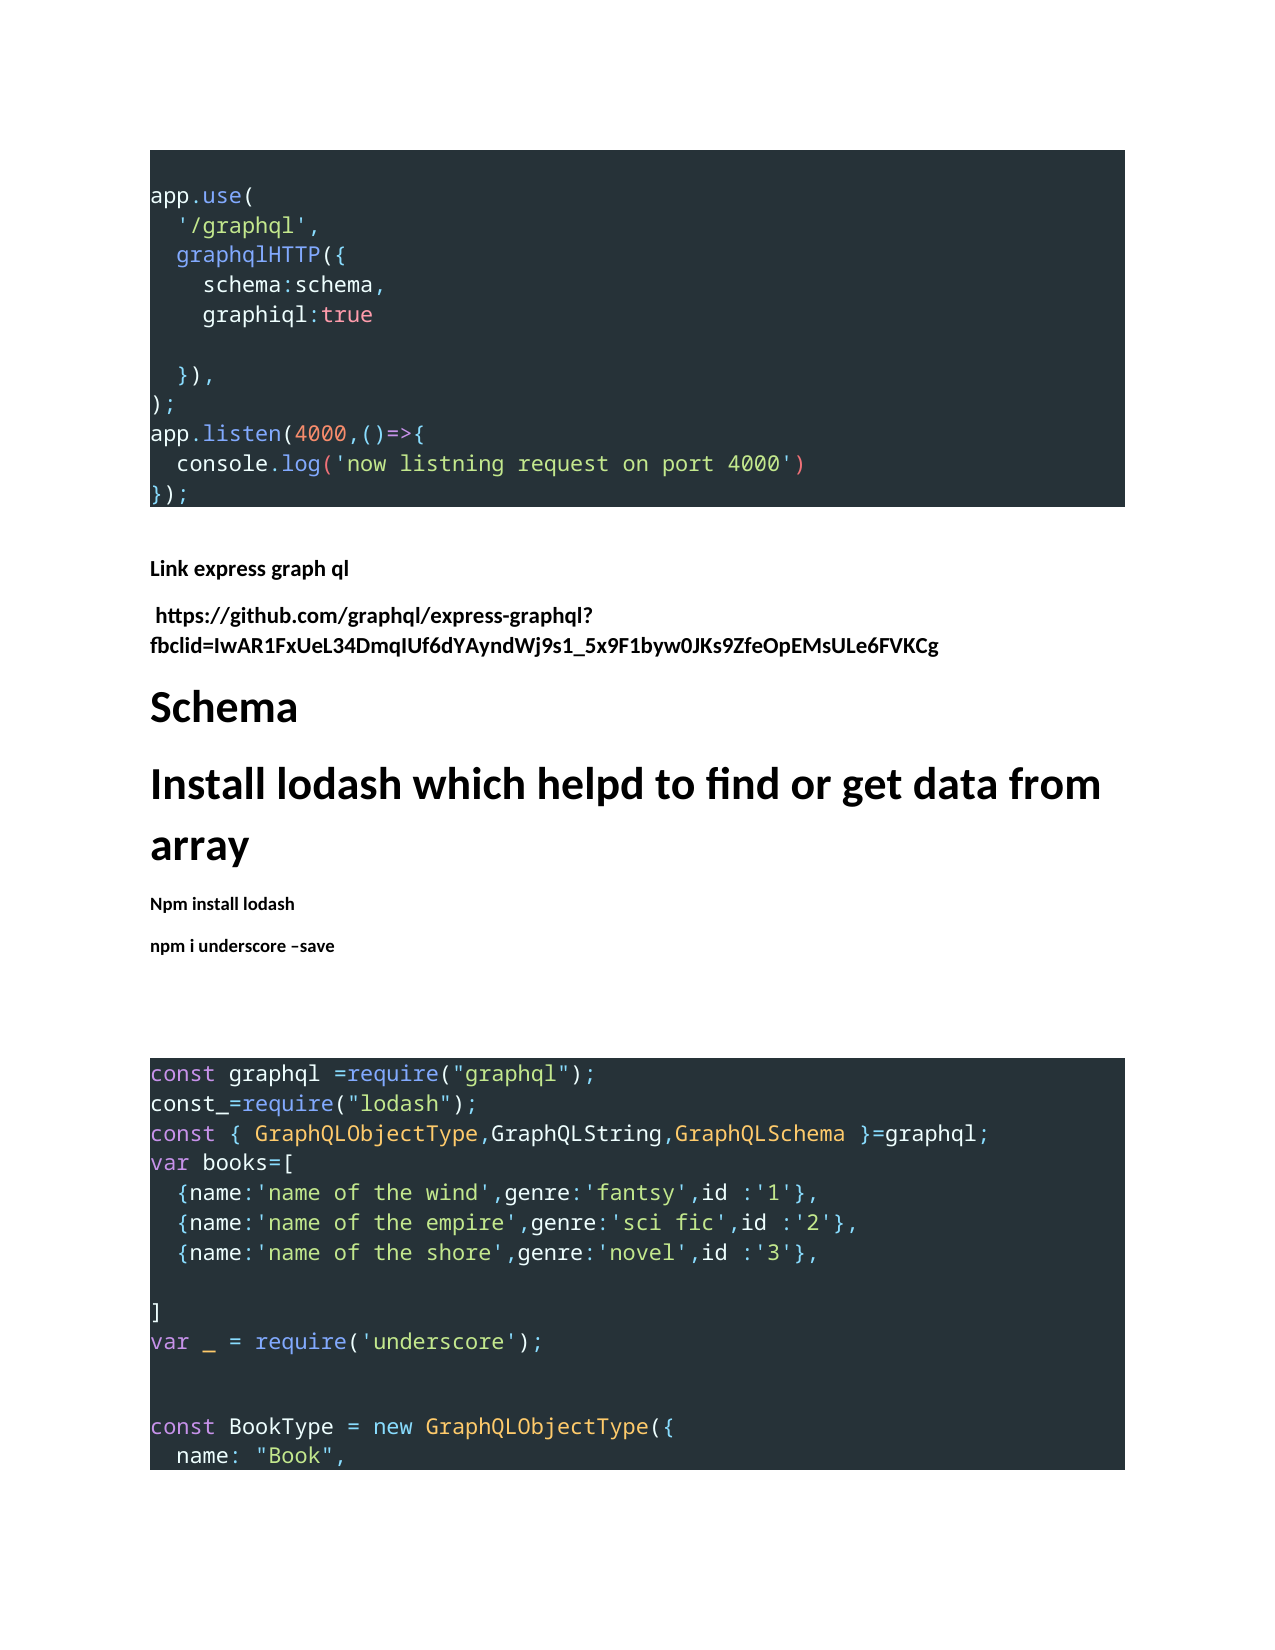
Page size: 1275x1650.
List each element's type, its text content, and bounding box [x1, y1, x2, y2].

text name: "Book", [150, 1441, 1125, 1470]
text {name:'name of the shore',genre:'novel',id :'3'}, [150, 1237, 1125, 1267]
text const BookType = new GraphQLObjectType({ [150, 1411, 1125, 1441]
text const { GraphQLObjectType,GraphQLString,GraphQLSchema }=graphql; [150, 1118, 1125, 1147]
text https://github.com/graphql/express-graphql?fbclid=IwAR1FxUeL34DmqIUf6dYAyndWj9s1_5x9F1byw0JKs9ZfeOpEMsULe6FVKCg [150, 601, 1125, 659]
text npm i underscore –save [150, 934, 1125, 957]
text schema:schema, [150, 269, 1125, 299]
text {name:'name of the empire',genre:'sci fic',id :'2'}, [150, 1207, 1125, 1237]
text app.listen(4000,()=>{ [150, 418, 1125, 448]
text app.use( [150, 180, 1125, 209]
text var books=[ [150, 1147, 1125, 1177]
text Npm install lodash [150, 893, 1125, 916]
text console.log('now listning request on port 4000') [150, 448, 1125, 478]
text ); [150, 388, 1125, 418]
text Link express graph ql [150, 554, 1125, 582]
text Schema [150, 678, 1125, 734]
text graphiql:true [150, 299, 1125, 329]
text }), [150, 358, 1125, 388]
text const graphql =require("graphql"); [150, 1058, 1125, 1088]
text graphqlHTTP({ [150, 239, 1125, 269]
text }); [150, 478, 1125, 507]
text {name:'name of the wind',genre:'fantsy',id :'1'}, [150, 1177, 1125, 1207]
text Install lodash which helpd to find or get data from array [150, 755, 1125, 872]
text '/graphql', [150, 209, 1125, 239]
text const_=require("lodash"); [150, 1088, 1125, 1118]
text var _ = require('underscore'); [150, 1326, 1125, 1356]
text ] [150, 1296, 1125, 1326]
